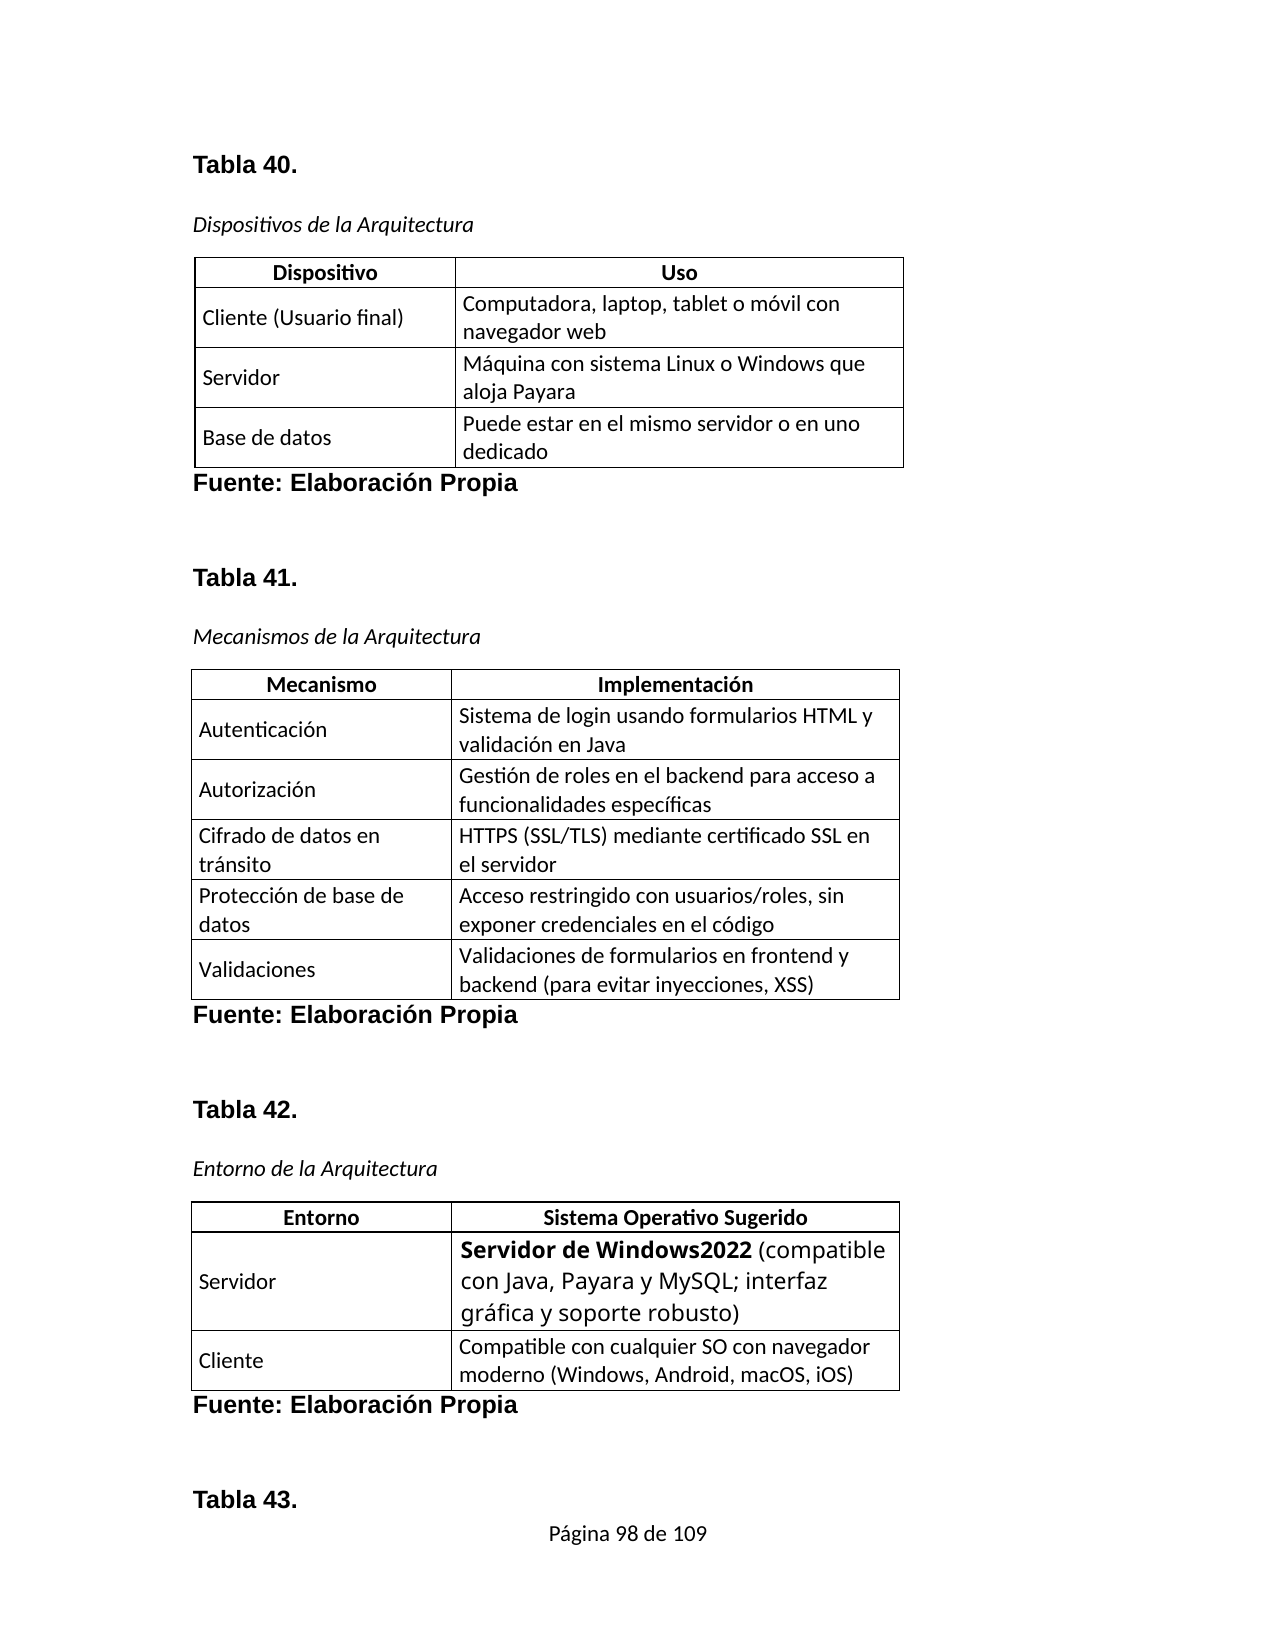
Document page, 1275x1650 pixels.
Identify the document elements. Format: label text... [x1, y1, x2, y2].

text Dispositivos de la Arquitectura [119, 210, 1137, 238]
table_cell Servidor [196, 348, 455, 407]
table_header Uso [456, 258, 903, 287]
table_cell Sistema de login usando formularios HTML y validación en Java [452, 700, 899, 759]
table_cell Gestión de roles en el backend para acceso a funcionalidades específicas [452, 760, 899, 819]
table_cell Validaciones [192, 940, 451, 999]
table_header Mecanismo [192, 670, 451, 699]
table_cell [452, 1233, 899, 1329]
table_cell Cifrado de datos en tránsito [192, 820, 451, 879]
text Fuente: Elaboración Propia [119, 468, 1137, 497]
table_cell Servidor [192, 1233, 451, 1329]
table_header Entorno [192, 1203, 451, 1231]
table_cell Compatible con cualquier SO con navegador moderno (Windows, Android, macOS, iOS) [452, 1331, 899, 1389]
table_cell Autenticación [192, 700, 451, 759]
table_cell Computadora, laptop, tablet o móvil con navegador web [456, 288, 903, 347]
text Tabla 41. [119, 562, 1137, 591]
table_cell Cliente (Usuario final) [196, 288, 455, 347]
text Tabla 43. [119, 1485, 1137, 1514]
table_header Dispositivo [196, 258, 455, 287]
text Fuente: Elaboración Propia [119, 1391, 1137, 1419]
table_cell HTTPS (SSL/TLS) mediante certificado SSL en el servidor [452, 820, 899, 879]
text Tabla 42. [119, 1095, 1137, 1123]
table_cell Acceso restringido con usuarios/roles, sin exponer credenciales en el código [452, 880, 899, 939]
table_cell Máquina con sistema Linux o Windows que aloja Payara [456, 348, 903, 407]
text Fuente: Elaboración Propia [119, 1000, 1137, 1029]
table_cell Protección de base de datos [192, 880, 451, 939]
table_header Implementación [452, 670, 899, 699]
table_cell Puede estar en el mismo servidor o en uno dedicado [456, 408, 903, 467]
table_cell Base de datos [196, 408, 455, 467]
table_header Sistema Operativo Sugerido [452, 1203, 899, 1231]
text Tabla 40. [119, 150, 1137, 179]
text Mecanismos de la Arquitectura [119, 622, 1137, 650]
table_cell Validaciones de formularios en frontend y backend (para evitar inyecciones, XSS) [452, 940, 899, 999]
table_cell Cliente [192, 1331, 451, 1389]
table_cell Autorización [192, 760, 451, 819]
text Entorno de la Arquitectura [119, 1154, 1137, 1183]
